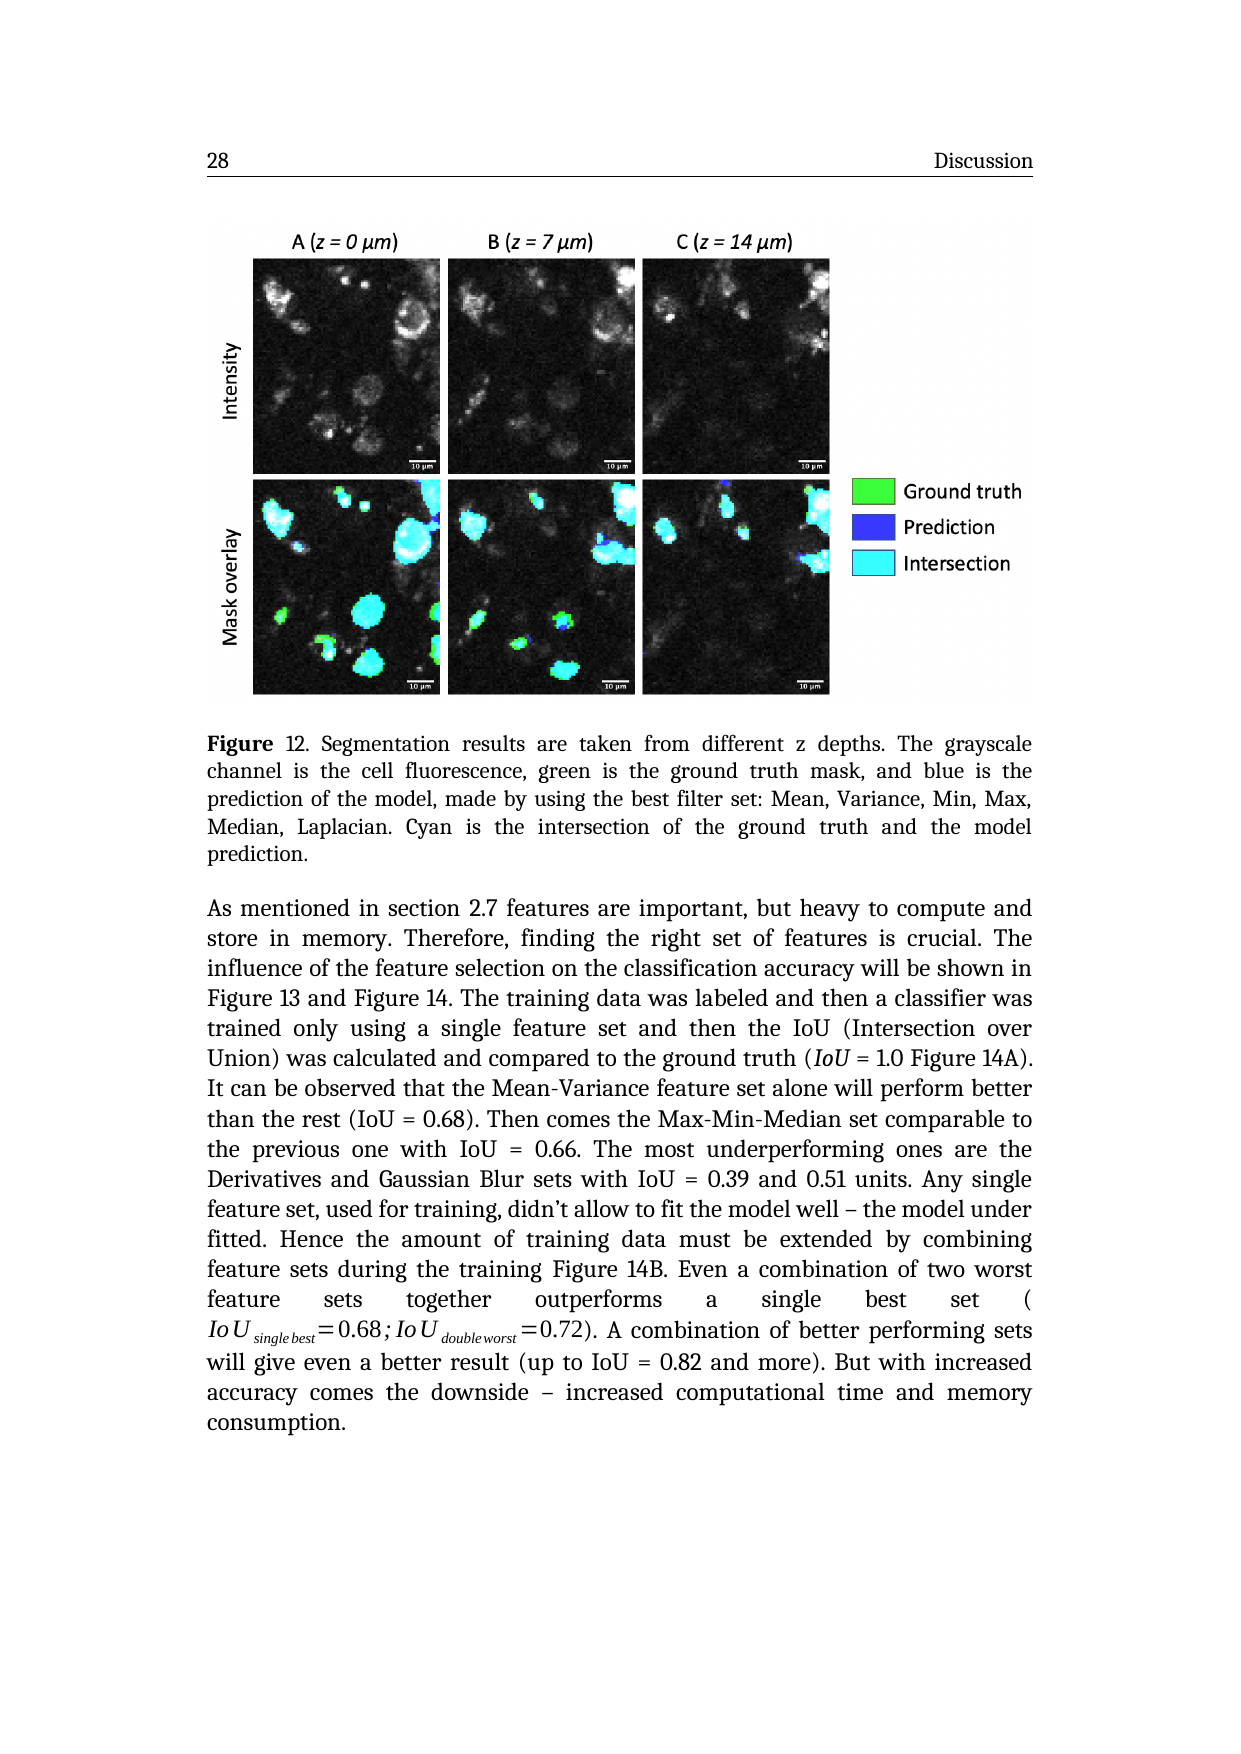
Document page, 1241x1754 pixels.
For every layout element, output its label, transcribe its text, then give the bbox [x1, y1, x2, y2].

text Figure 12. Segmentation results are taken from different z depths. The grayscale channel is the cell fluorescence, green is the ground truth mask, and blue is the prediction of the model, made by using the best filter set: Mean, Variance, Min, Max, Median, Laplacian. Cyan is the intersection of the ground truth and the model prediction. [207, 731, 1033, 867]
picture [206, 218, 1034, 705]
text As mentioned in section 2.7 features are important, but heavy to compute and store in memory. Therefore, finding the right set of features is crucial. The influence of the feature selection on the classification accuracy will be shown in Figure 13 and Figure 14. The training data was labeled and then a classifier was trained only using a single feature set and then the IoU (Intersection over Union) was calculated and compared to the ground truth (IoU = 1.0 Figure 14A). It can be observed that the Mean-Variance feature set alone will perform better than the rest (IoU = 0.68). Then comes the Max-Min-Median set comparable to the previous one with IoU = 0.66. The most underperforming ones are the Derivatives and Gaussian Blur sets with IoU = 0.39 and 0.51 units. Any single feature set, used for training, didn’t allow to fit the model well – the model under fitted. Hence the amount of training data must be extended by combining feature sets during the training Figure 14B. Even a combination of two worst feature sets together outperforms a single best set (). A combination of better performing sets will give even a better result (up to IoU = 0.82 and more). But with increased accuracy comes the downside – increased computational time and memory consumption. [207, 894, 1033, 1437]
